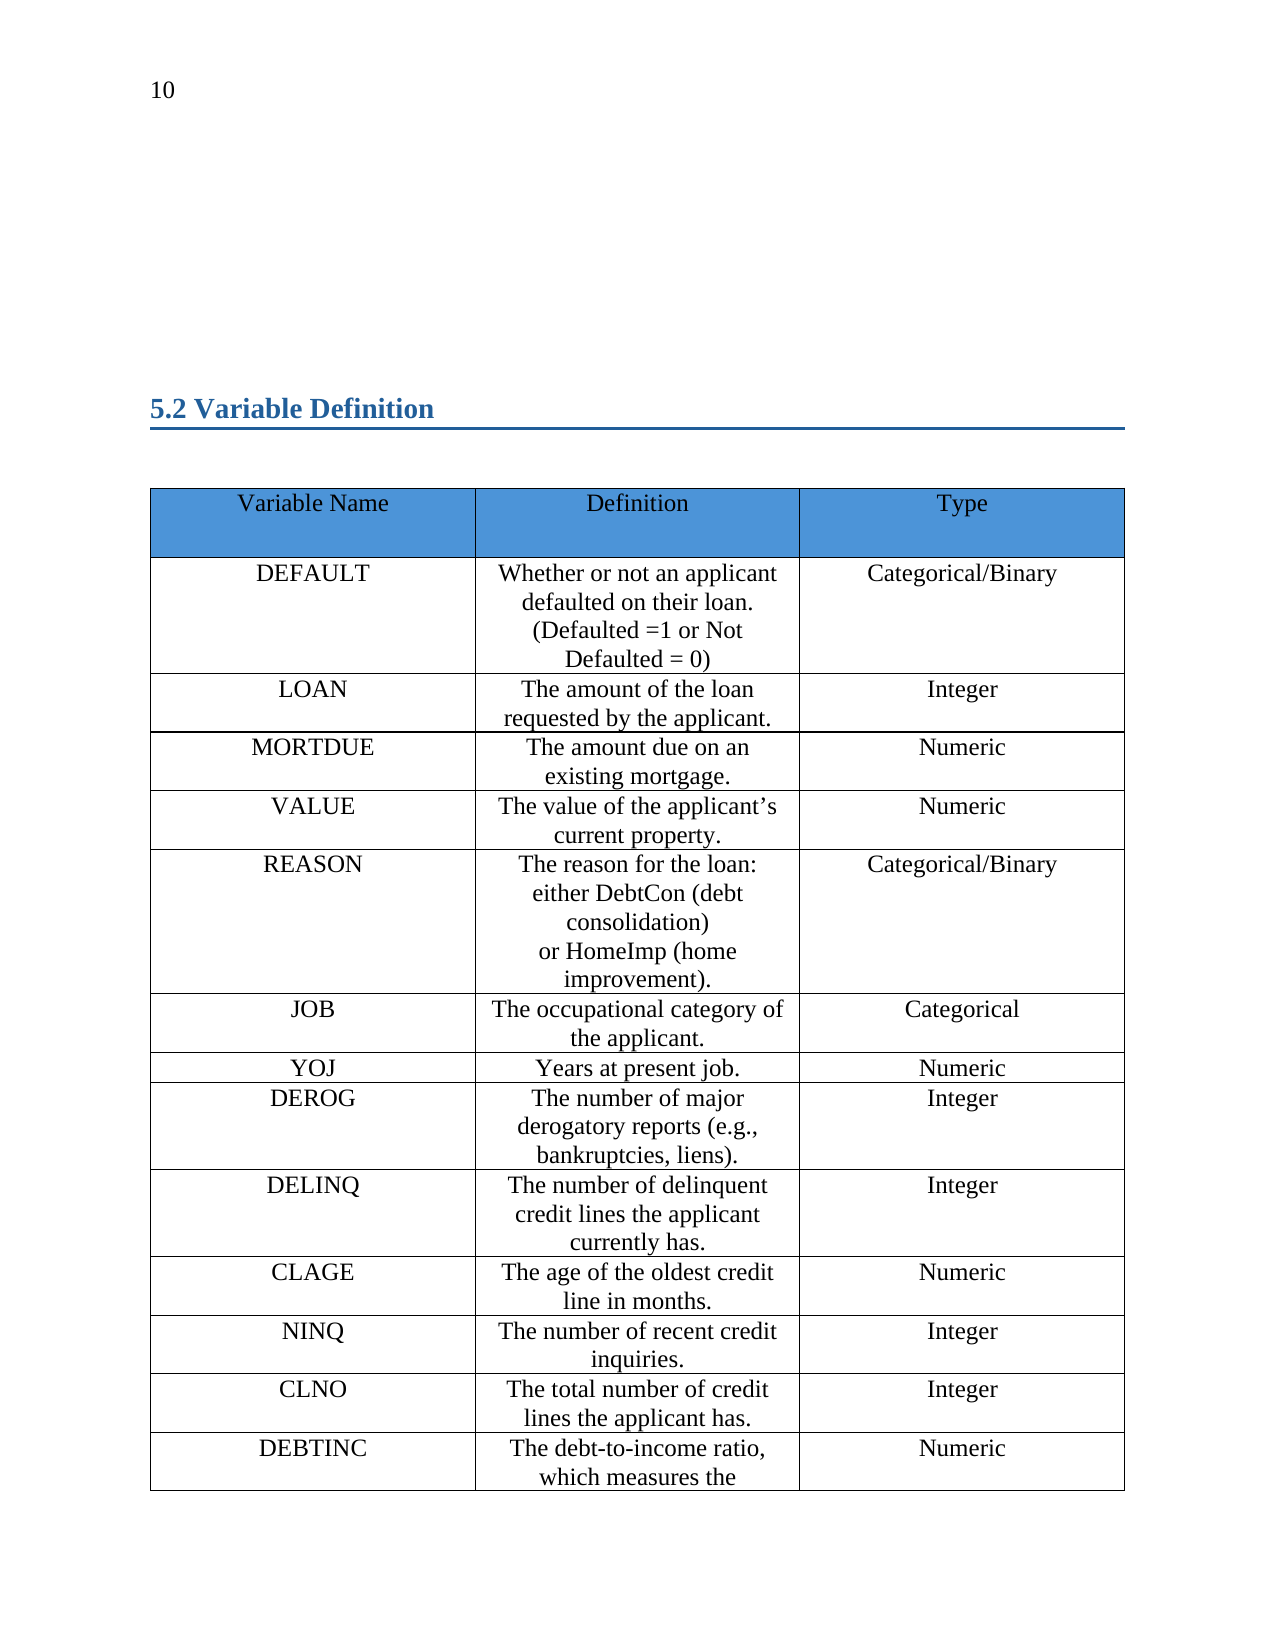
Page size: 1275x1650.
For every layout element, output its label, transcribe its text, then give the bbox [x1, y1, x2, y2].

table_cell The total number of credit lines the applicant has. [476, 1374, 799, 1432]
table_cell VALUE [151, 791, 475, 848]
table_cell Numeric [800, 791, 1124, 848]
table_cell Integer [800, 1083, 1124, 1169]
table_cell The number of recent credit inquiries. [476, 1316, 799, 1373]
table_cell REASON [151, 850, 475, 993]
table_cell NINQ [151, 1316, 475, 1373]
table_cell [476, 1433, 799, 1490]
table_cell The number of delinquent credit lines the applicant currently has. [476, 1170, 799, 1256]
table_cell Categorical/Binary [800, 850, 1124, 993]
subtitle 5.2 Variable Definition [150, 391, 1125, 427]
table_cell Years at present job. [476, 1053, 799, 1082]
table_cell The value of the applicant’s current property. [476, 791, 799, 848]
table_cell Numeric [800, 1433, 1124, 1490]
table_cell Integer [800, 1316, 1124, 1373]
table_cell The reason for the loan: either DebtCon (debt consolidation) or HomeImp (home improvement). [476, 850, 799, 993]
table_cell Integer [800, 1374, 1124, 1432]
table_header Variable Name [151, 489, 475, 557]
table_cell The amount due on an existing mortgage. [476, 733, 799, 790]
table_cell The amount of the loan requested by the applicant. [476, 674, 799, 731]
table_cell Categorical/Binary [800, 558, 1124, 673]
table_cell DEBTINC [151, 1433, 475, 1490]
table_cell Numeric [800, 733, 1124, 790]
table_cell Integer [800, 674, 1124, 731]
table_header Type [800, 489, 1124, 557]
table_cell MORTDUE [151, 733, 475, 790]
table_cell CLNO [151, 1374, 475, 1432]
table_cell LOAN [151, 674, 475, 731]
table_cell DELINQ [151, 1170, 475, 1256]
table_cell CLAGE [151, 1257, 475, 1315]
table_cell The occupational category of the applicant. [476, 994, 799, 1052]
table_cell DEROG [151, 1083, 475, 1169]
table_cell Whether or not an applicant defaulted on their loan. (Defaulted =1 or Not Defaulted = 0) [476, 558, 799, 673]
table_cell The age of the oldest credit line in months. [476, 1257, 799, 1315]
table_cell The number of major derogatory reports (e.g., bankruptcies, liens). [476, 1083, 799, 1169]
table_cell JOB [151, 994, 475, 1052]
table_header Definition [476, 489, 799, 557]
table_cell Numeric [800, 1257, 1124, 1315]
table_cell Categorical [800, 994, 1124, 1052]
table_cell YOJ [151, 1053, 475, 1082]
table_cell Integer [800, 1170, 1124, 1256]
table_cell DEFAULT [151, 558, 475, 673]
table_cell Numeric [800, 1053, 1124, 1082]
